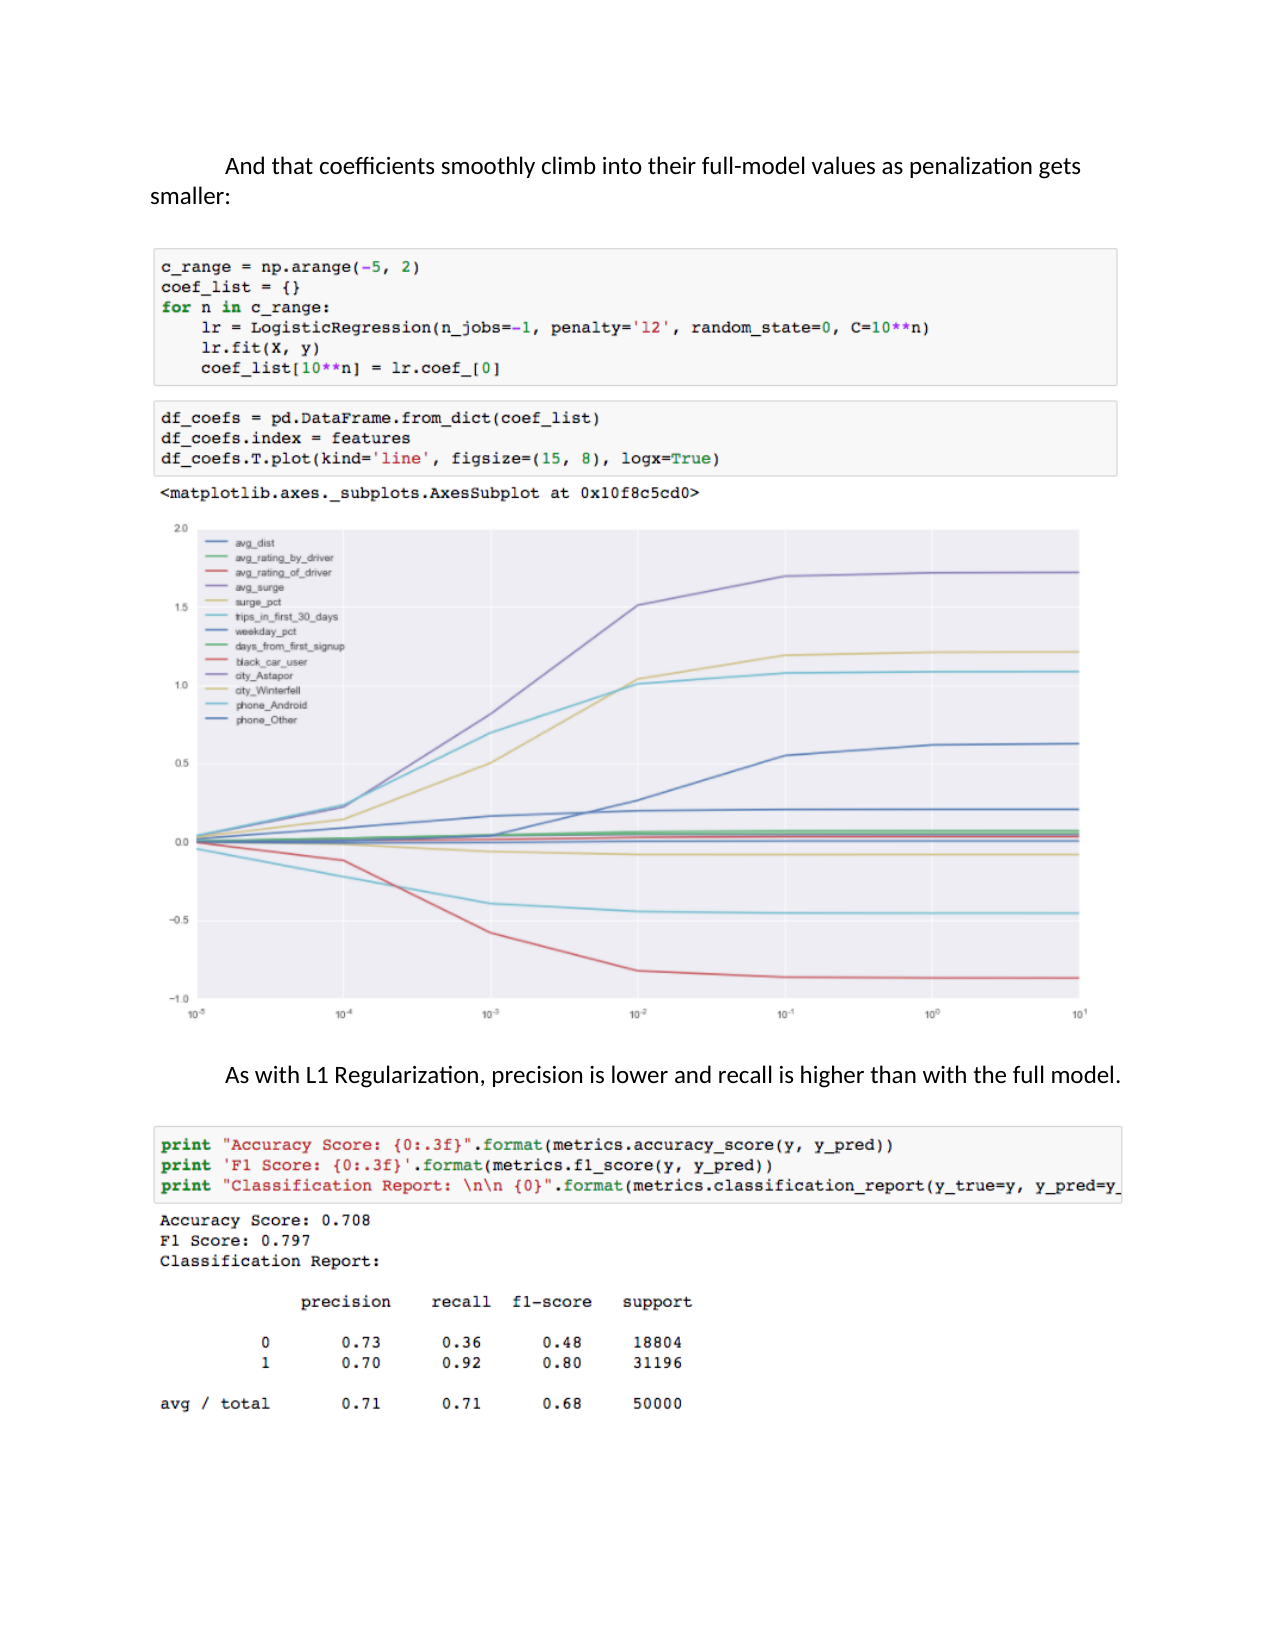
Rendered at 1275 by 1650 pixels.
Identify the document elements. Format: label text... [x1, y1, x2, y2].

picture [150, 241, 1125, 1029]
text And that coefficients smoothly climb into their full-model values as penalization gets smaller: [150, 150, 1125, 211]
picture [150, 1120, 1125, 1428]
text As with L1 Regularization, precision is lower and recall is higher than with the full model. [150, 1059, 1125, 1090]
